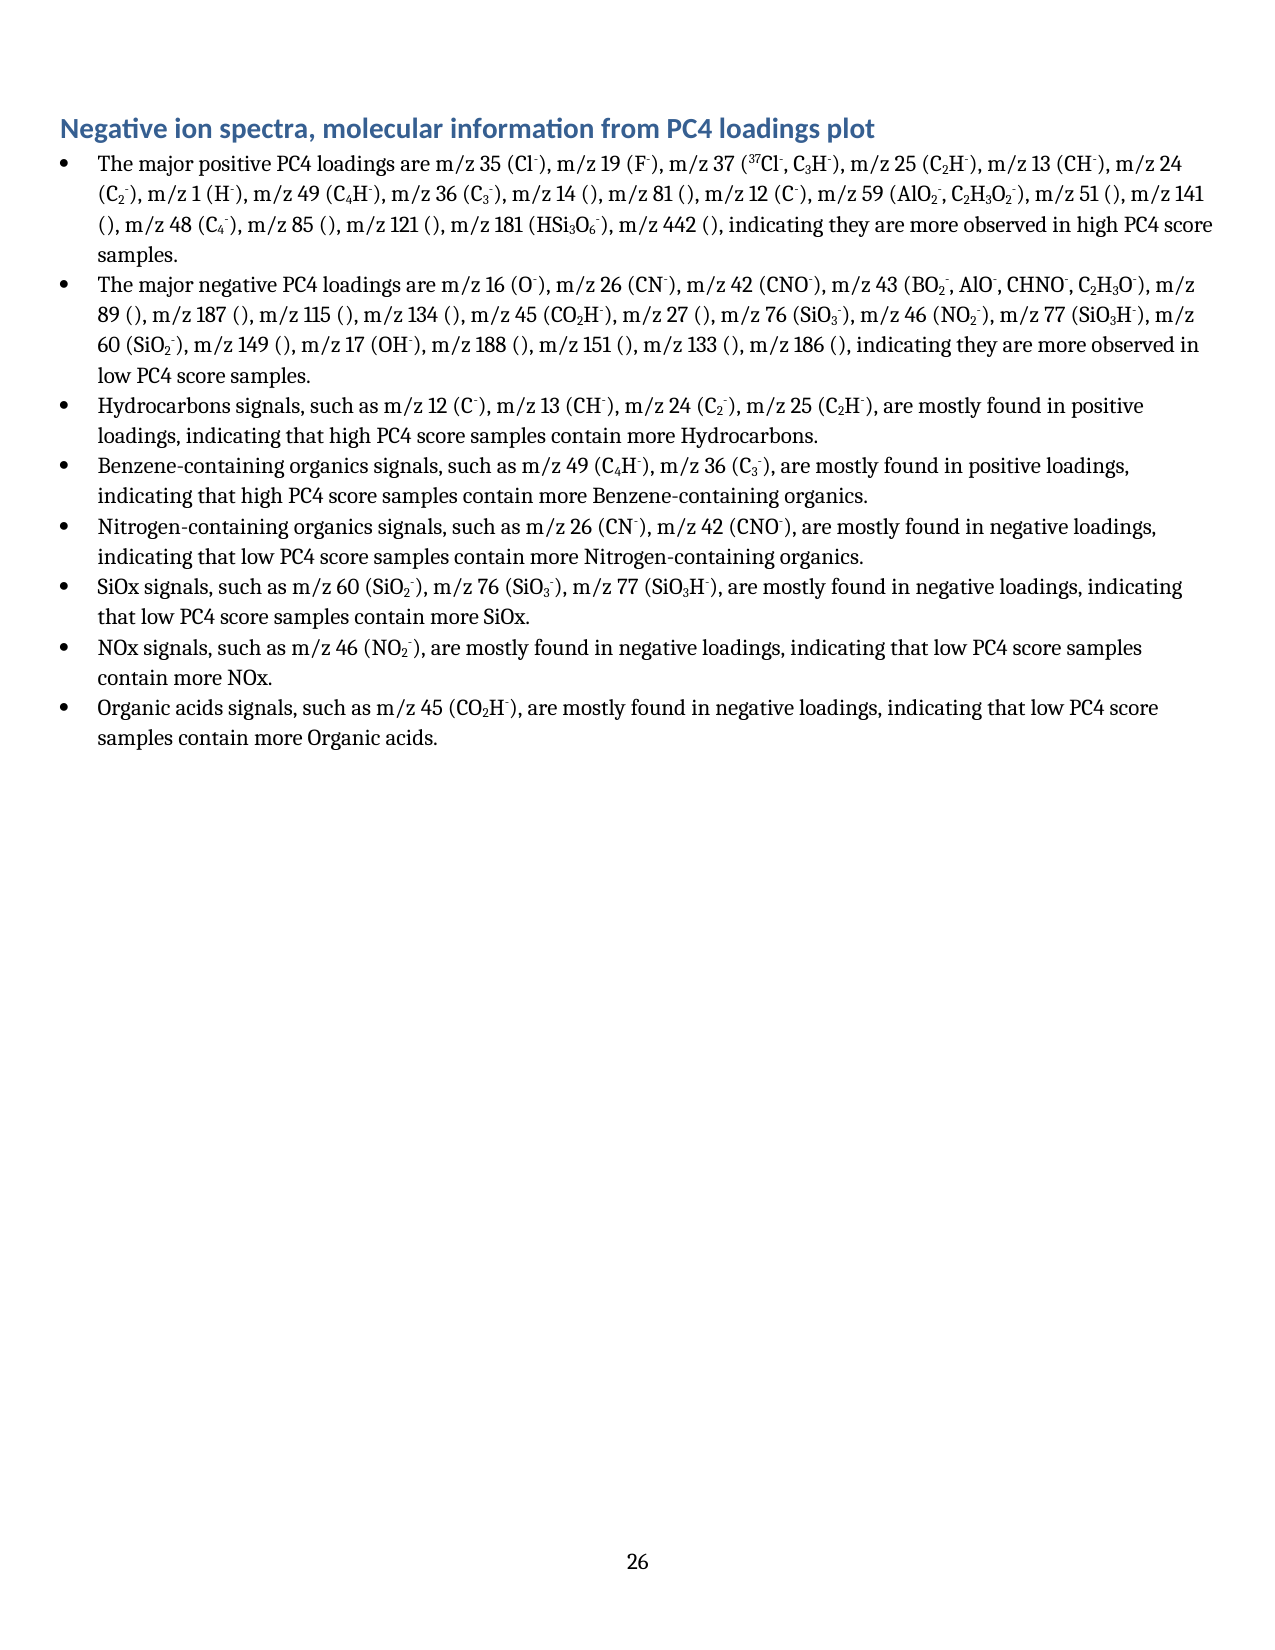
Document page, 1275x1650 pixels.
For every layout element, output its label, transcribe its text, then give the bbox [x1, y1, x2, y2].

subtitle Negative ion spectra, molecular information from PC4 loadings plot [60, 110, 1215, 146]
list Organic acids signals, such as m/z 45 (CO2H-), are mostly found in negative loadings, indicating that low PC4 score samples contain more Organic acids. [60, 695, 1215, 751]
list Hydrocarbons signals, such as m/z 12 (C-), m/z 13 (CH-), m/z 24 (C2-), m/z 25 (C2H-), are mostly found in positive loadings, indicating that high PC4 score samples contain more Hydrocarbons. [60, 393, 1215, 449]
list Benzene-containing organics signals, such as m/z 49 (C4H-), m/z 36 (C3-), are mostly found in positive loadings, indicating that high PC4 score samples contain more Benzene-containing organics. [60, 453, 1215, 509]
list The major positive PC4 loadings are m/z 35 (Cl-), m/z 19 (F-), m/z 37 (37Cl-, C3H-), m/z 25 (C2H-), m/z 13 (CH-), m/z 24 (C2-), m/z 1 (H-), m/z 49 (C4H-), m/z 36 (C3-), m/z 14 (), m/z 81 (), m/z 12 (C-), m/z 59 (AlO2-, C2H3O2-), m/z 51 (), m/z 141 (), m/z 48 (C4-), m/z 85 (), m/z 121 (), m/z 181 (HSi3O6-), m/z 442 (), indicating they are more observed in high PC4 score samples. [60, 151, 1215, 268]
list Nitrogen-containing organics signals, such as m/z 26 (CN-), m/z 42 (CNO-), are mostly found in negative loadings, indicating that low PC4 score samples contain more Nitrogen-containing organics. [60, 513, 1215, 570]
list SiOx signals, such as m/z 60 (SiO2-), m/z 76 (SiO3-), m/z 77 (SiO3H-), are mostly found in negative loadings, indicating that low PC4 score samples contain more SiOx. [60, 574, 1215, 630]
list NOx signals, such as m/z 46 (NO2-), are mostly found in negative loadings, indicating that low PC4 score samples contain more NOx. [60, 634, 1215, 691]
list The major negative PC4 loadings are m/z 16 (O-), m/z 26 (CN-), m/z 42 (CNO-), m/z 43 (BO2-, AlO-, CHNO-, C2H3O-), m/z 89 (), m/z 187 (), m/z 115 (), m/z 134 (), m/z 45 (CO2H-), m/z 27 (), m/z 76 (SiO3-), m/z 46 (NO2-), m/z 77 (SiO3H-), m/z 60 (SiO2-), m/z 149 (), m/z 17 (OH-), m/z 188 (), m/z 151 (), m/z 133 (), m/z 186 (), indicating they are more observed in low PC4 score samples. [60, 272, 1215, 389]
